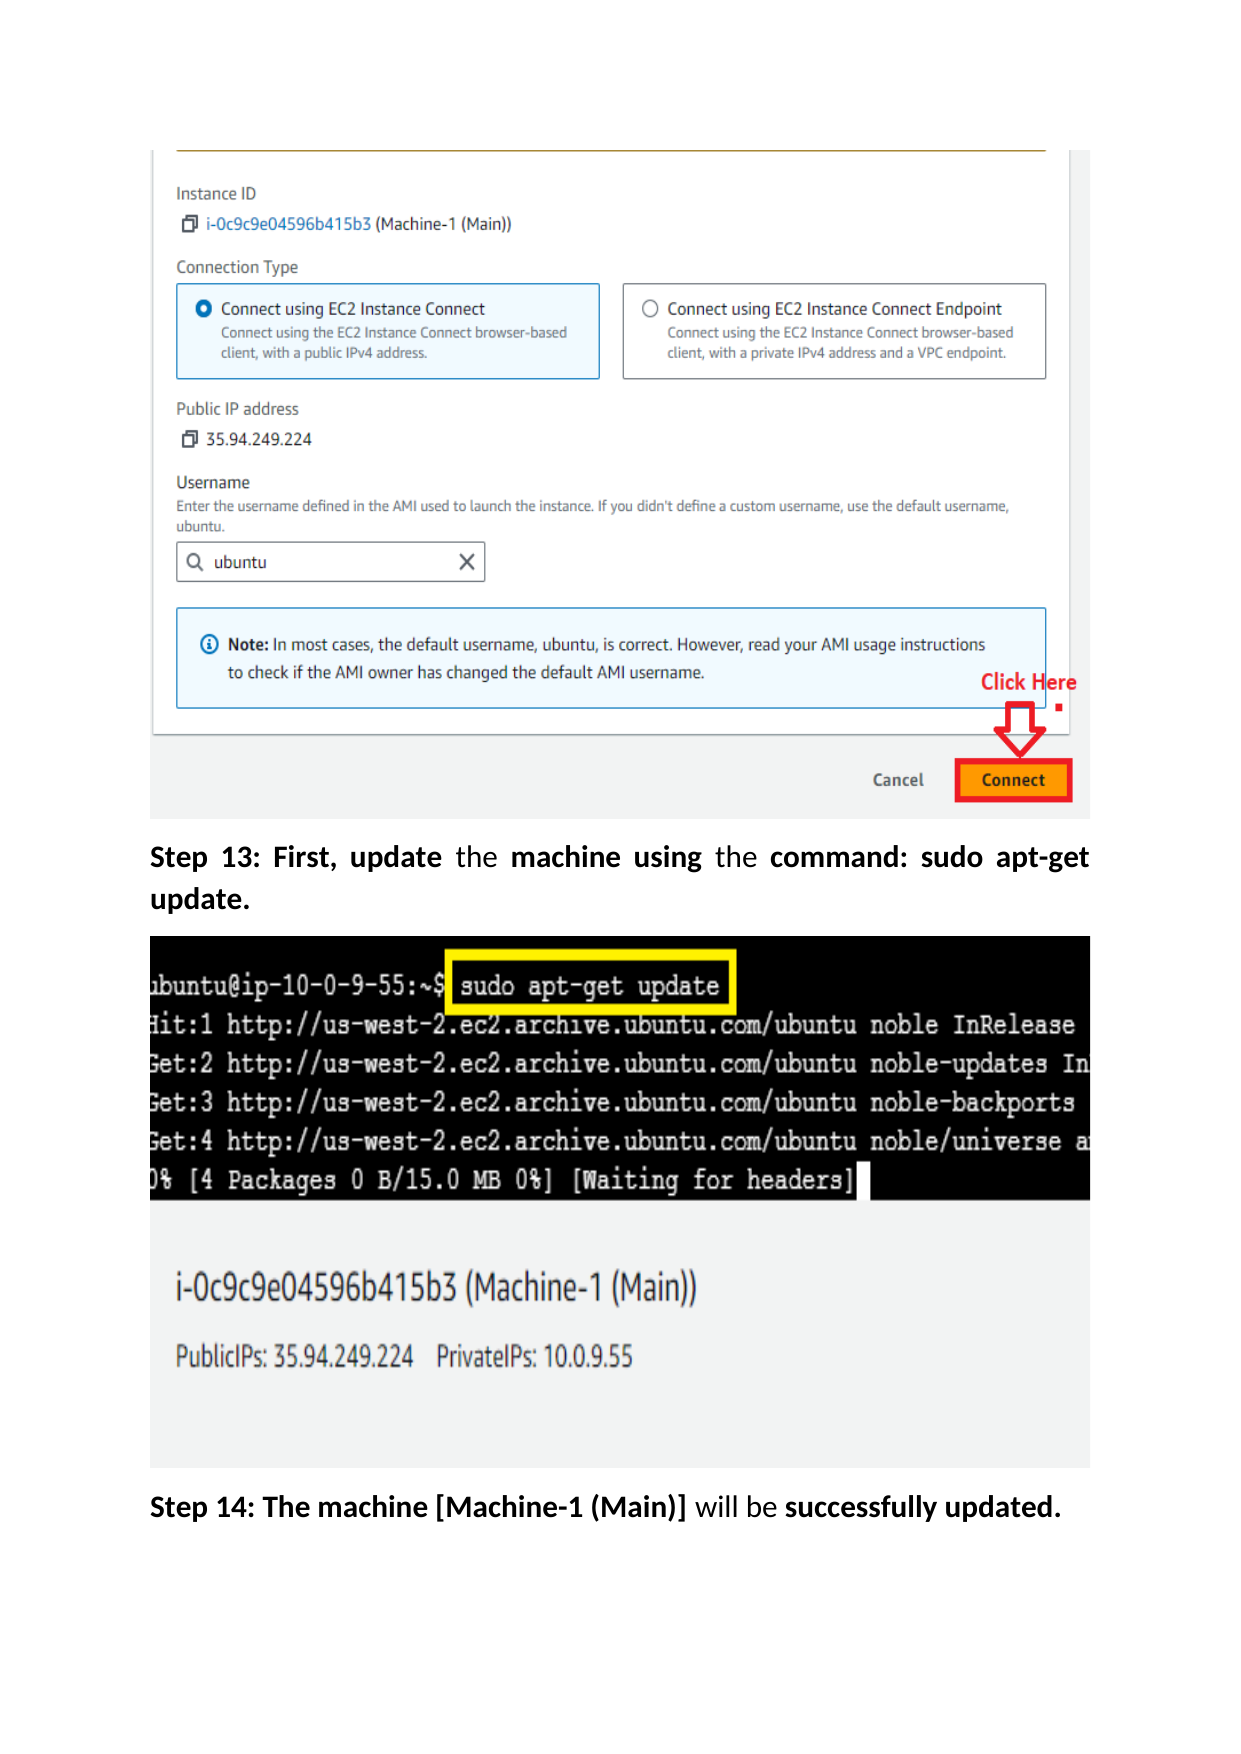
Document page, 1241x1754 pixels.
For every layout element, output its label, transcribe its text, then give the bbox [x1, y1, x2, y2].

text Step 13: First, update the machine using the command: sudo apt-get update. [150, 838, 1090, 917]
picture [150, 150, 1091, 819]
text Step 14: The machine [Machine-1 (Main)] will be successfully updated. [150, 1487, 1090, 1525]
picture [150, 936, 1091, 1468]
